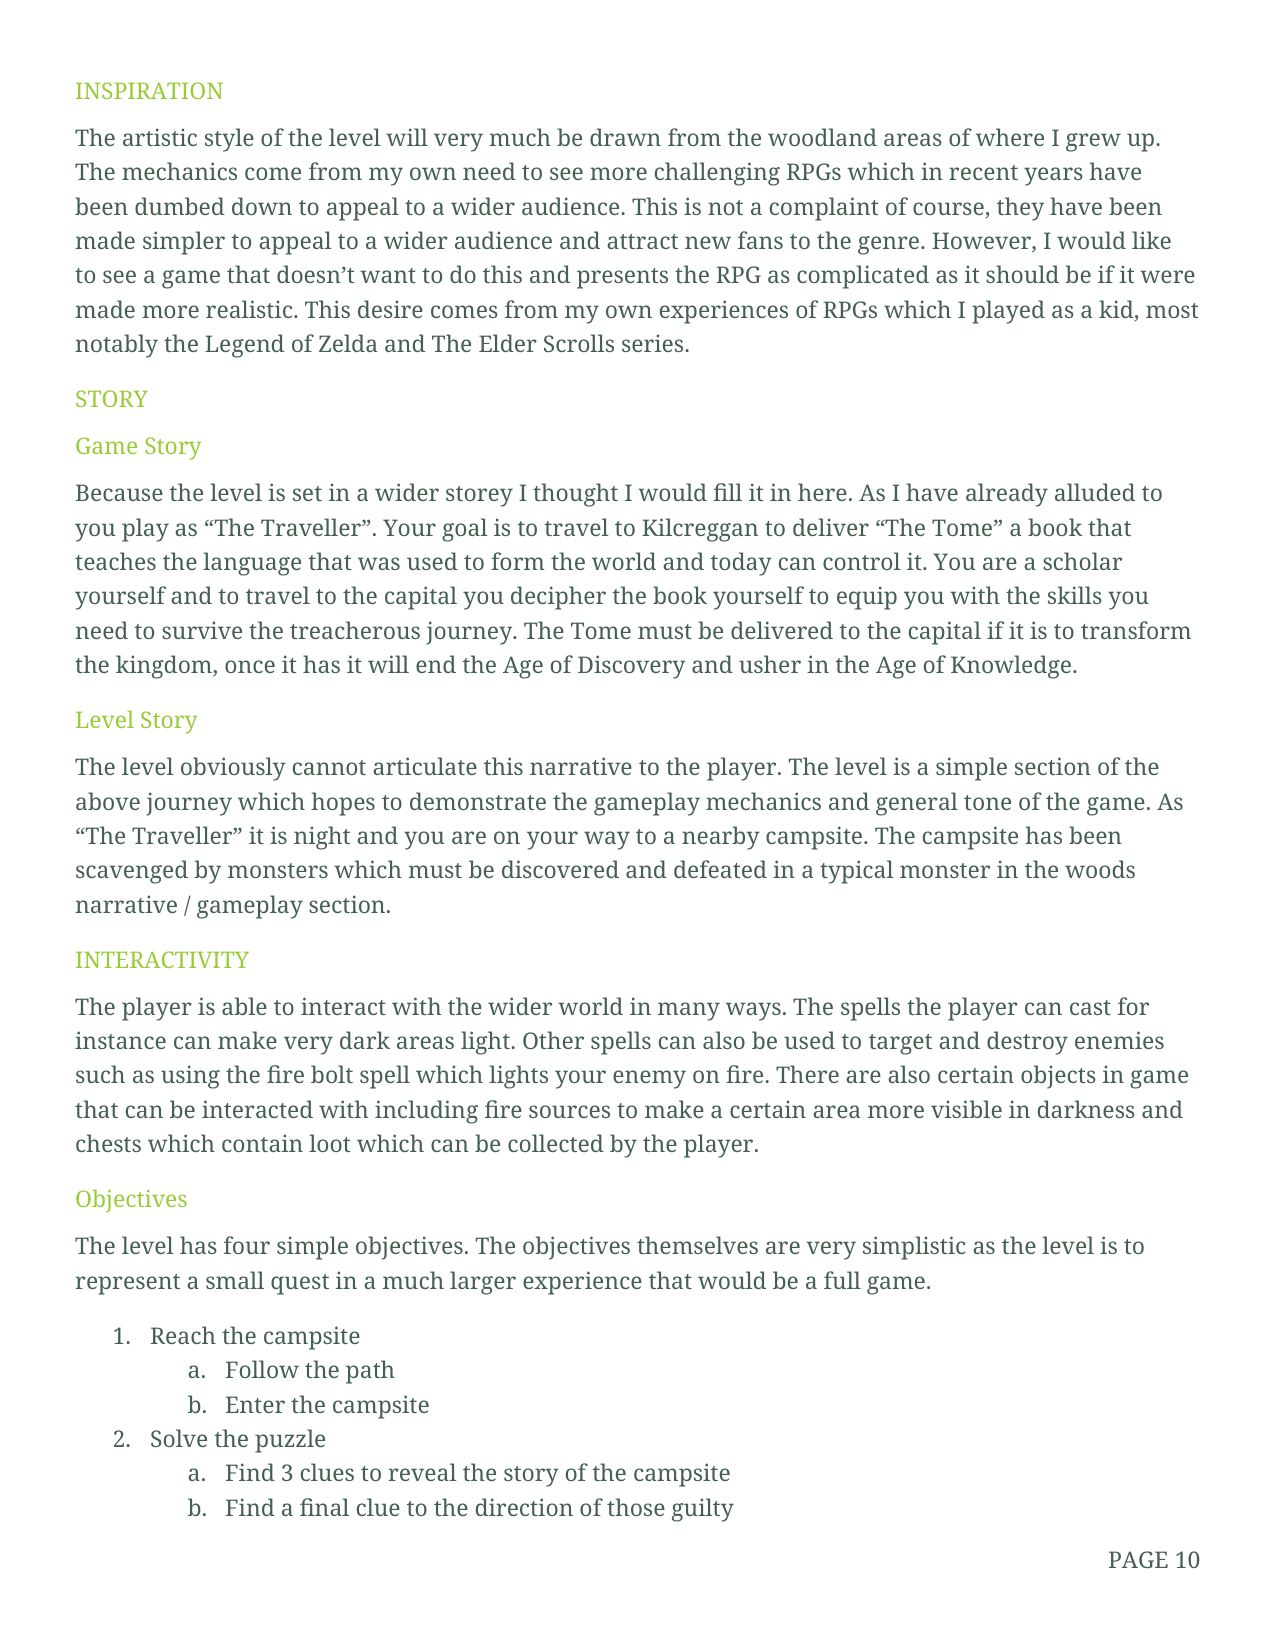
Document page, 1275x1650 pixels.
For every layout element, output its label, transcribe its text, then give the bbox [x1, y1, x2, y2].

text The level has four simple objectives. The objectives themselves are very simplistic as the level is to represent a small quest in a much larger experience that would be a full game. [75, 1230, 1200, 1296]
subtitle Interactivity [75, 944, 1200, 975]
text The level obviously cannot articulate this narrative to the player. The level is a simple section of the above journey which hopes to demonstrate the gameplay mechanics and general tone of the game. As “The Traveller” it is night and you are on your way to a nearby campsite. The campsite has been scavenged by monsters which must be discovered and defeated in a typical monster in the woods narrative / gameplay section. [75, 751, 1200, 920]
list Reach the campsite [112, 1320, 1200, 1351]
subtitle Objectives [75, 1183, 1200, 1214]
list Follow the path [187, 1354, 1200, 1385]
subtitle Level Story [75, 704, 1200, 735]
subtitle Story [75, 383, 1200, 414]
subtitle Game Story [75, 430, 1200, 461]
list Enter the campsite [187, 1388, 1200, 1420]
text The player is able to interact with the wider world in many ways. The spells the player can cast for instance can make very dark areas light. Other spells can also be used to target and destroy enemies such as using the fire bolt spell which lights your enemy on fire. There are also certain objects in game that can be interacted with including fire sources to make a certain area more visible in darkness and chests which contain loot which can be collected by the player. [75, 991, 1200, 1159]
subtitle Inspiration [75, 75, 1200, 106]
text The artistic style of the level will very much be drawn from the woodland areas of where I grew up. The mechanics come from my own need to see more challenging RPGs which in recent years have been dumbed down to appeal to a wider audience. This is not a complaint of course, they have been made simpler to appeal to a wider audience and attract new fans to the genre. However, I would like to see a game that doesn’t want to do this and presents the RPG as complicated as it should be if it were made more realistic. This desire comes from my own experiences of RPGs which I played as a kid, most notably the Legend of Zelda and The Elder Scrolls series. [75, 122, 1200, 359]
list Find a final clue to the direction of those guilty [187, 1492, 1200, 1523]
list Solve the puzzle [112, 1423, 1200, 1454]
text Because the level is set in a wider storey I thought I would fill it in here. As I have already alluded to you play as “The Traveller”. Your goal is to travel to Kilcreggan to deliver “The Tome” a book that teaches the language that was used to form the world and today can control it. You are a scholar yourself and to travel to the capital you decipher the book yourself to equip you with the skills you need to survive the treacherous journey. The Tome must be delivered to the capital if it is to transform the kingdom, once it has it will end the Age of Discovery and usher in the Age of Knowledge. [75, 477, 1200, 680]
list Find 3 clues to reveal the story of the campsite [187, 1457, 1200, 1488]
